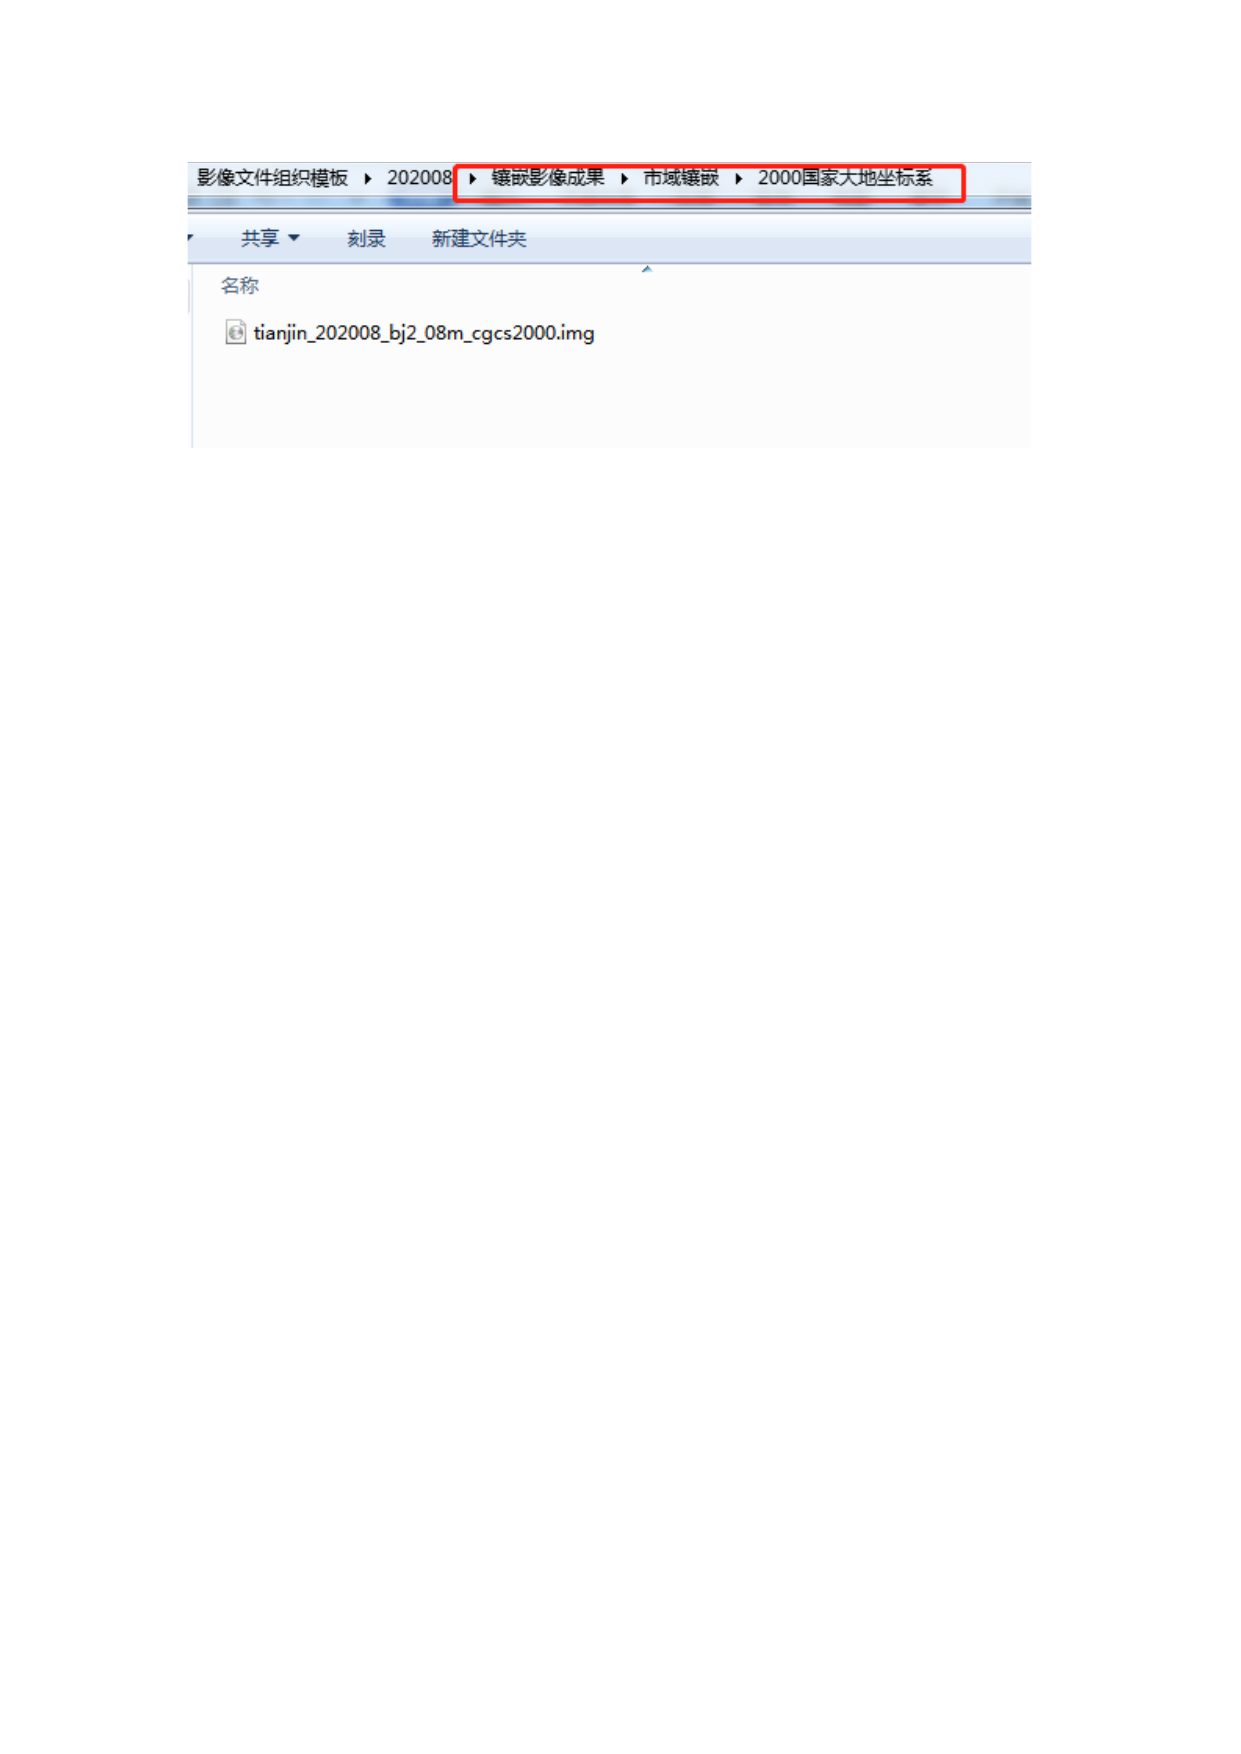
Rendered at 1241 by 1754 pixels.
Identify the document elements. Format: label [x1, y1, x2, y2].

picture [187, 162, 1032, 448]
